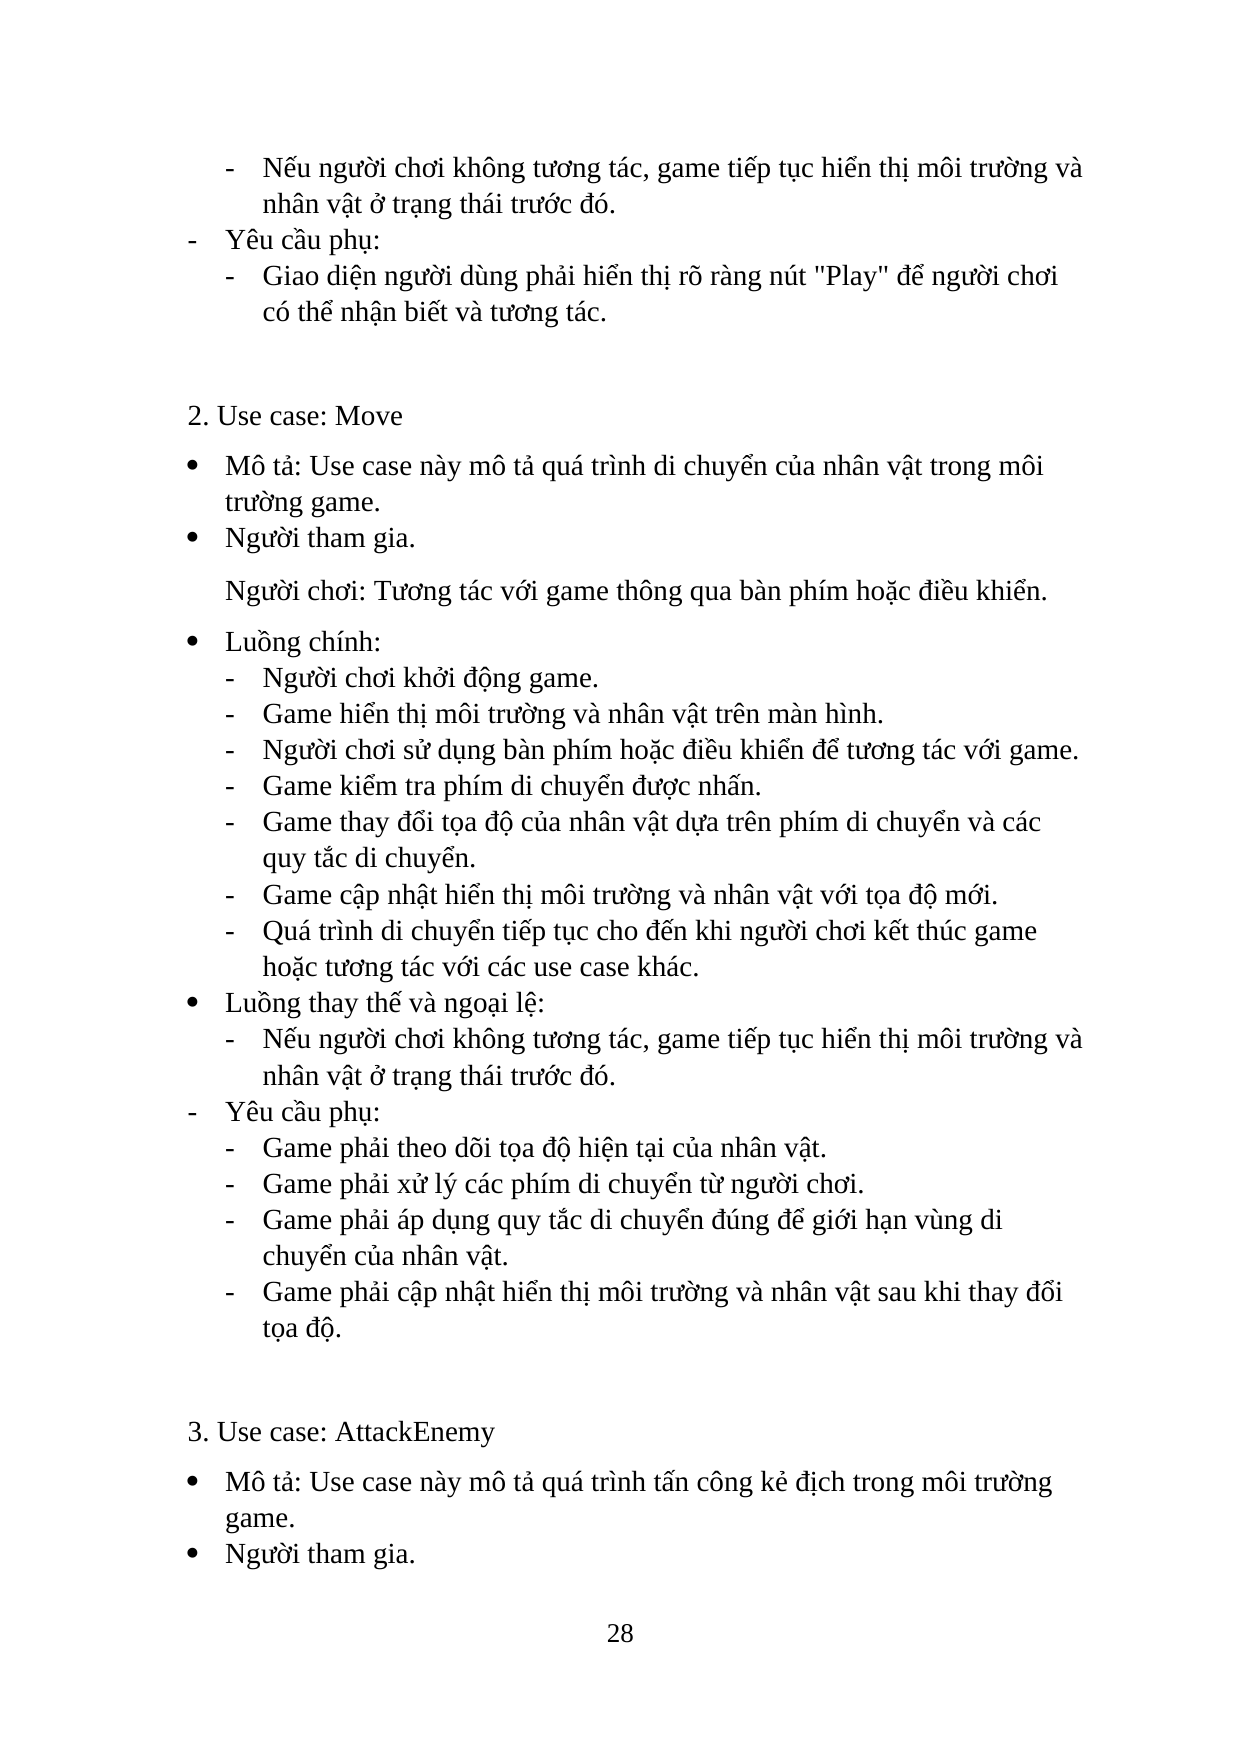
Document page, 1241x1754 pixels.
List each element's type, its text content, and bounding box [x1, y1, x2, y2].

list Người tham gia. [187, 520, 1090, 554]
list Luồng thay thế và ngoại lệ: [187, 985, 1090, 1019]
list Người chơi sử dụng bàn phím hoặc điều khiển để tương tác với game. [225, 732, 1090, 766]
list Game phải xử lý các phím di chuyển từ người chơi. [225, 1166, 1090, 1199]
text 2. Use case: Move [150, 398, 1090, 431]
list Yêu cầu phụ: [187, 1094, 1090, 1127]
list Quá trình di chuyển tiếp tục cho đến khi người chơi kết thúc game hoặc tương tác với các use case khác. [225, 913, 1090, 983]
list Yêu cầu phụ: [187, 222, 1090, 256]
text 3. Use case: AttackEnemy [150, 1414, 1090, 1447]
list Game thay đổi tọa độ của nhân vật dựa trên phím di chuyển và các quy tắc di chuyển. [225, 804, 1090, 874]
list Nếu người chơi không tương tác, game tiếp tục hiển thị môi trường và nhân vật ở trạng thái trước đó. [225, 150, 1090, 220]
list Game phải cập nhật hiển thị môi trường và nhân vật sau khi thay đổi tọa độ. [225, 1274, 1090, 1344]
list Game phải áp dụng quy tắc di chuyển đúng để giới hạn vùng di chuyển của nhân vật. [225, 1202, 1090, 1272]
list Giao diện người dùng phải hiển thị rõ ràng nút "Play" để người chơi có thể nhận biết và tương tác. [225, 258, 1090, 328]
list Game hiển thị môi trường và nhân vật trên màn hình. [225, 696, 1090, 729]
list Luồng chính: [187, 624, 1090, 657]
list Game kiểm tra phím di chuyển được nhấn. [225, 768, 1090, 802]
list Mô tả: Use case này mô tả quá trình di chuyển của nhân vật trong môi trường game. [187, 448, 1090, 518]
list Nếu người chơi không tương tác, game tiếp tục hiển thị môi trường và nhân vật ở trạng thái trước đó. [225, 1021, 1090, 1091]
list Mô tả: Use case này mô tả quá trình tấn công kẻ địch trong môi trường game. [187, 1464, 1090, 1534]
list Game cập nhật hiển thị môi trường và nhân vật với tọa độ mới. [225, 877, 1090, 910]
text Người chơi: Tương tác với game thông qua bàn phím hoặc điều khiển. [225, 573, 1090, 607]
list Người chơi khởi động game. [225, 660, 1090, 693]
list Người tham gia. [187, 1536, 1090, 1570]
list Game phải theo dõi tọa độ hiện tại của nhân vật. [225, 1130, 1090, 1163]
